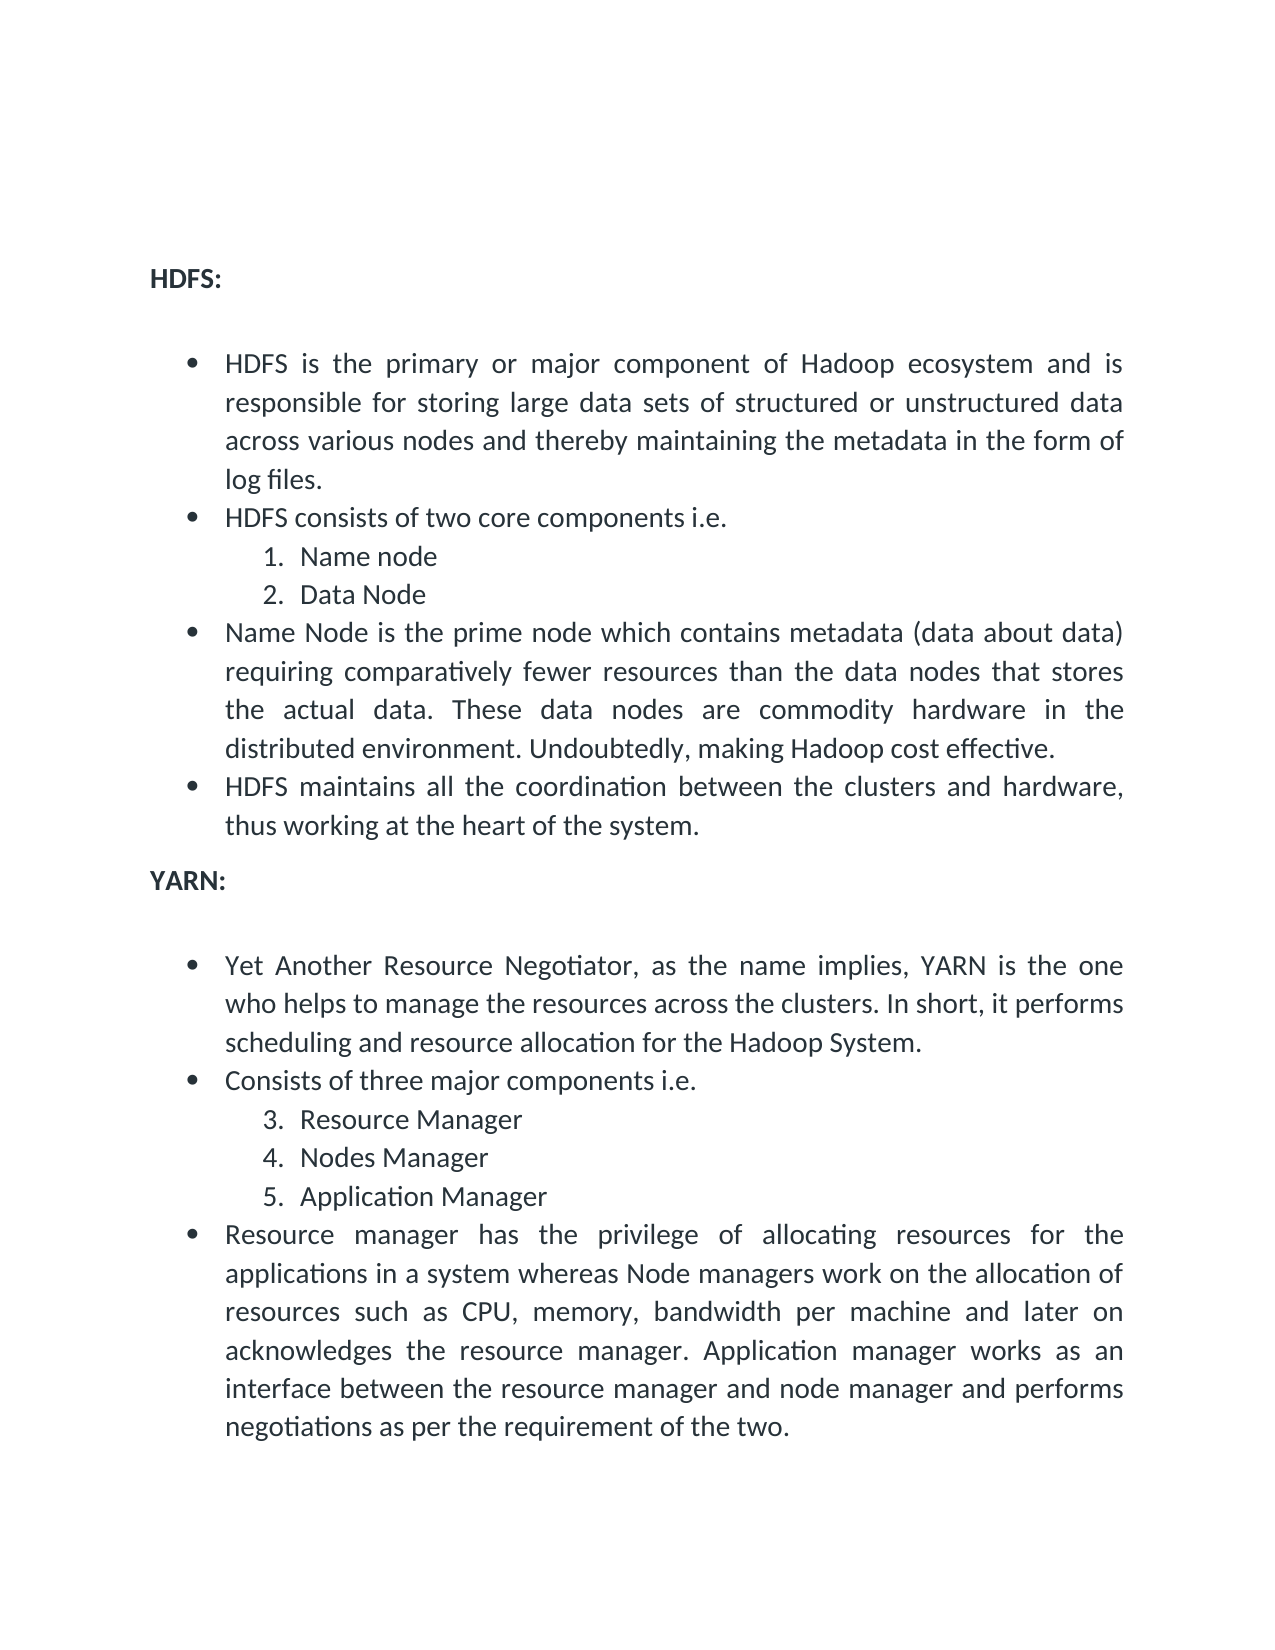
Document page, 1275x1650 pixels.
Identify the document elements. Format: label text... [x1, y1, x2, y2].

text YARN: [150, 862, 1125, 928]
list Data Node [262, 576, 1125, 612]
list Application Manager [262, 1178, 1125, 1213]
list Nodes Manager [262, 1139, 1125, 1175]
list Yet Another Resource Negotiator, as the name implies, YARN is the one who helps to manage the resources across the clusters. In short, it performs scheduling and resource allocation for the Hadoop System. [187, 947, 1125, 1060]
text HDFS: [150, 260, 1125, 327]
list HDFS consists of two core components i.e. [187, 499, 1125, 535]
list Resource manager has the privilege of allocating resources for the applications in a system whereas Node managers work on the allocation of resources such as CPU, memory, bandwidth per machine and later on acknowledges the resource manager. Application manager works as an interface between the resource manager and node manager and performs negotiations as per the requirement of the two. [187, 1216, 1125, 1444]
list Resource Manager [262, 1101, 1125, 1137]
list HDFS is the primary or major component of Hadoop ecosystem and is responsible for storing large data sets of structured or unstructured data across various nodes and thereby maintaining the metadata in the form of log files. [187, 346, 1125, 496]
list HDFS maintains all the coordination between the clusters and hardware, thus working at the heart of the system. [187, 768, 1125, 842]
list Name Node is the prime node which contains metadata (data about data) requiring comparatively fewer resources than the data nodes that stores the actual data. These data nodes are commodity hardware in the distributed environment. Undoubtedly, making Hadoop cost effective. [187, 614, 1125, 766]
list Consists of three major components i.e. [187, 1062, 1125, 1098]
list Name node [262, 538, 1125, 573]
